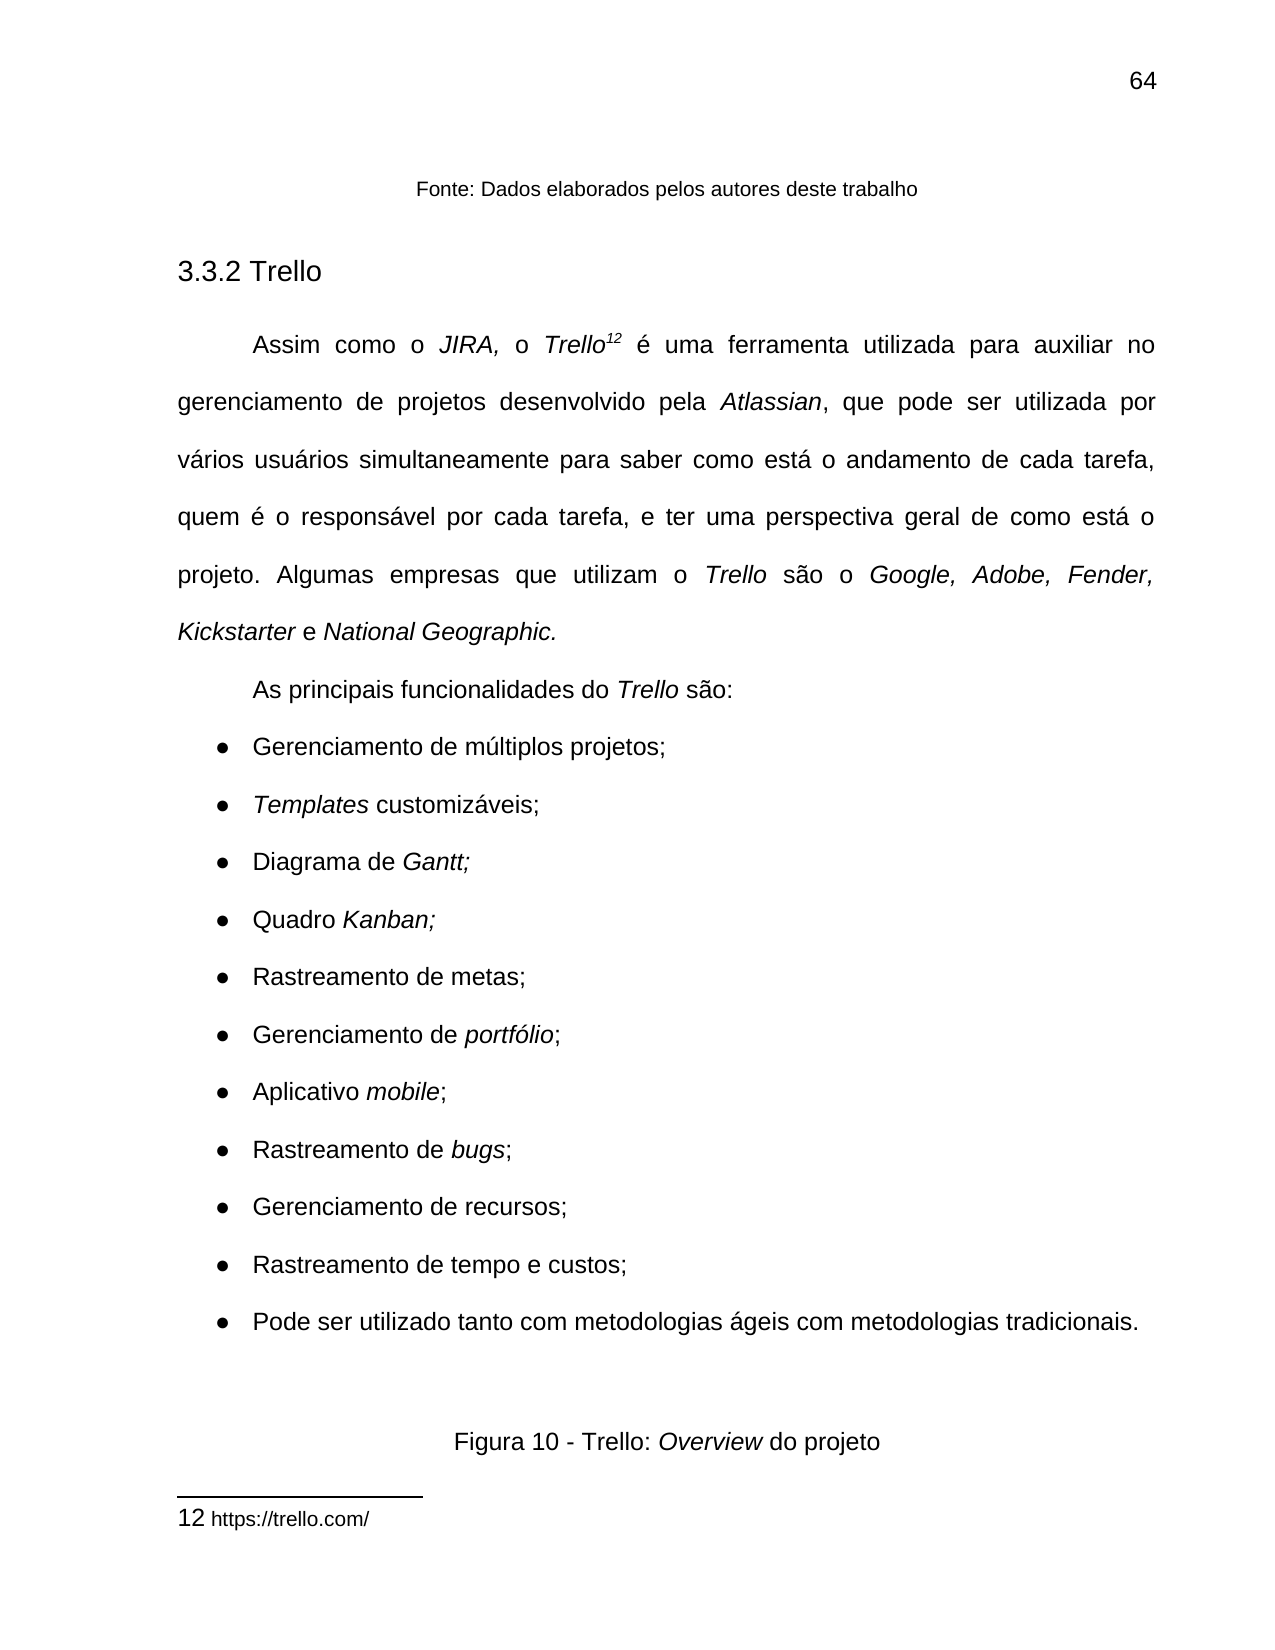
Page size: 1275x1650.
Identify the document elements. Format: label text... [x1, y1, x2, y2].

list Gerenciamento de recursos; [215, 1192, 1157, 1221]
text Fonte: Dados elaborados pelos autores deste trabalho [177, 177, 1157, 201]
list Pode ser utilizado tanto com metodologias ágeis com metodologias tradicionais. [215, 1307, 1157, 1336]
list Quadro Kanban; [215, 905, 1157, 933]
list Diagrama de Gantt; [215, 847, 1157, 876]
text Figura 10 - Trello: Overview do projeto [177, 1427, 1157, 1456]
list Gerenciamento de portfólio; [215, 1020, 1157, 1048]
list Rastreamento de tempo e custos; [215, 1250, 1157, 1278]
subtitle 3.3.2 Trello [177, 254, 1157, 288]
list Rastreamento de metas; [215, 962, 1157, 991]
list Gerenciamento de múltiplos projetos; [215, 732, 1157, 761]
list Rastreamento de bugs; [215, 1135, 1157, 1163]
list Templates customizáveis; [215, 790, 1157, 818]
text Assim como o JIRA, o Trello é uma ferramenta utilizada para auxiliar no gerenciamento de projetos desenvolvido pela Atlassian, que pode ser utilizada por vários usuários simultaneamente para saber como está o andamento de cada tarefa, quem é o responsável por cada tarefa, e ter uma perspectiva geral de como está o projeto. Algumas empresas que utilizam o Trello são o Google, Adobe, Fender, Kickstarter e National Geographic. [177, 330, 1157, 646]
list Aplicativo mobile; [215, 1077, 1157, 1106]
text As principais funcionalidades do Trello são: [177, 675, 1157, 703]
